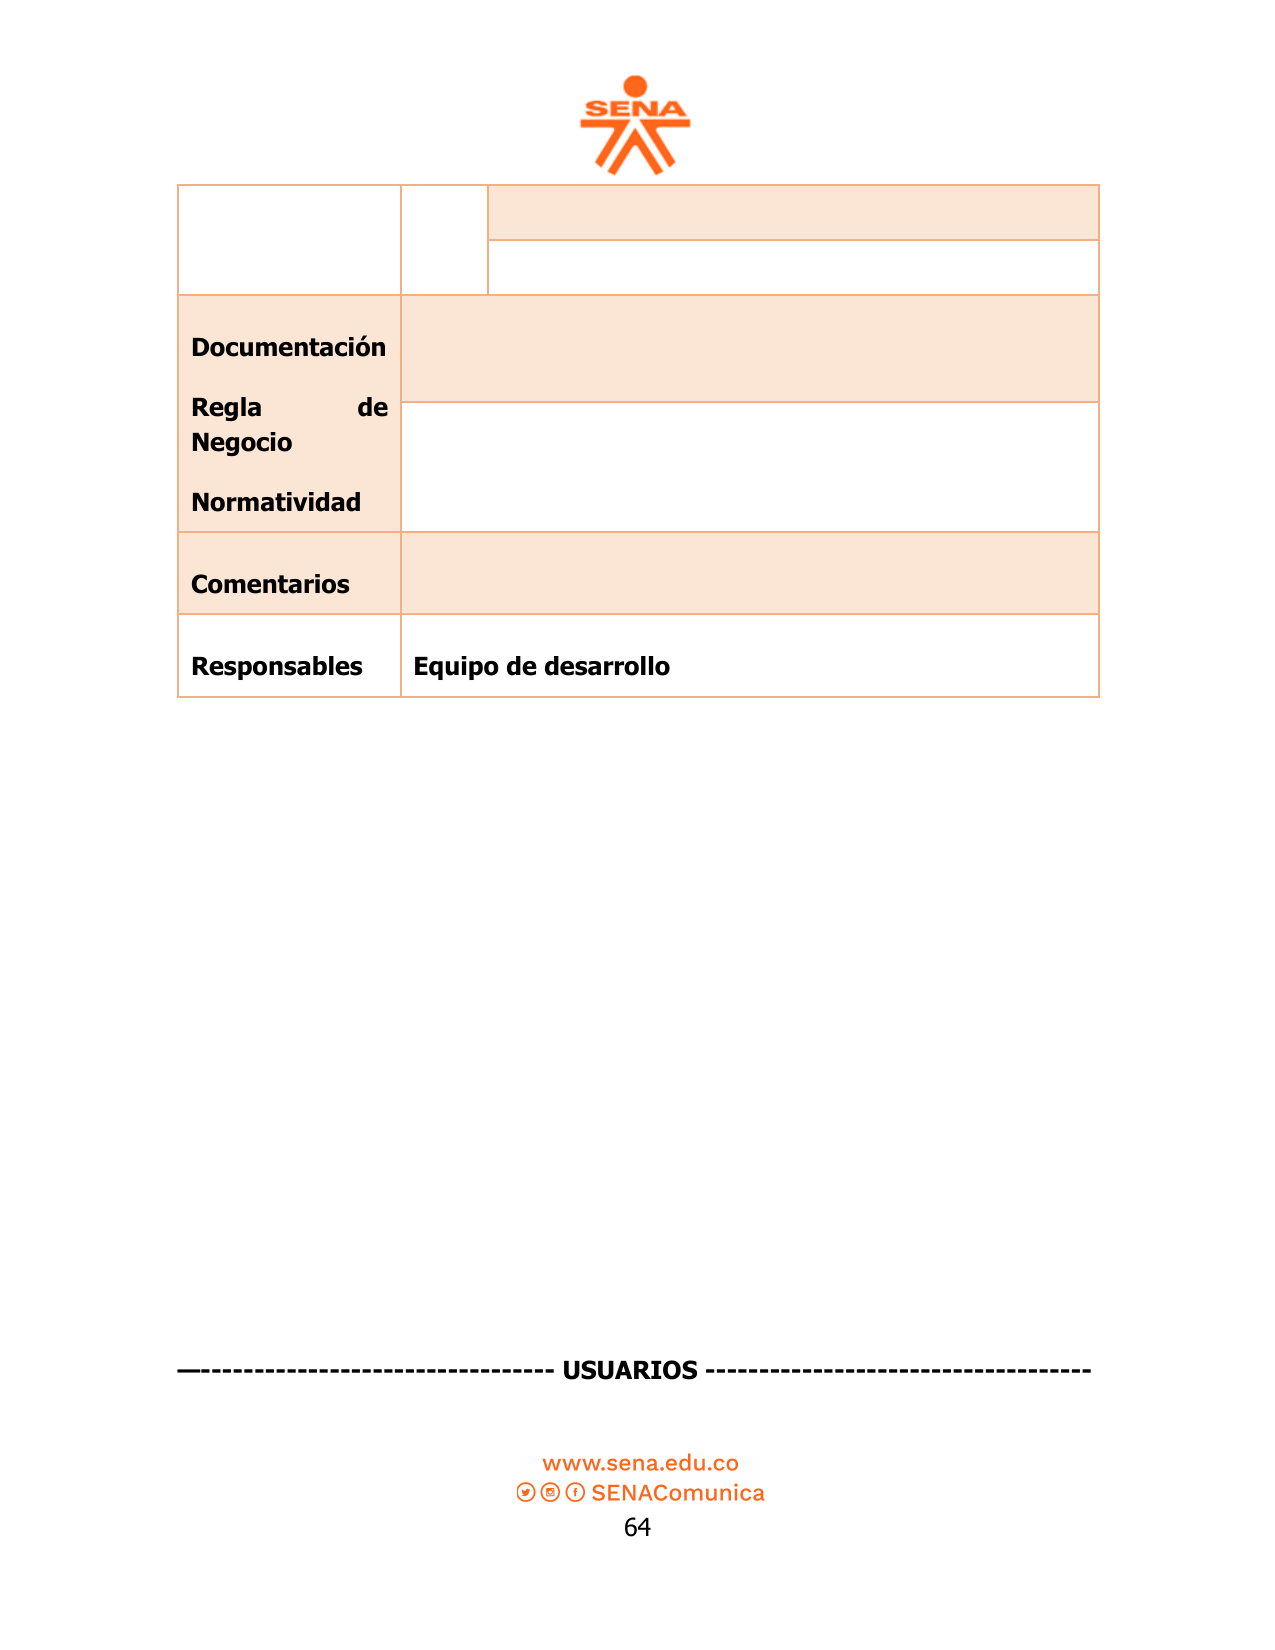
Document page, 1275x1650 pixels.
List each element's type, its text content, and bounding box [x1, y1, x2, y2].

table_cell [489, 241, 1098, 294]
picture [517, 1452, 765, 1502]
table_cell [402, 186, 487, 294]
table_cell [402, 296, 1098, 401]
table_cell [489, 186, 1098, 239]
table_cell Comentarios [179, 533, 400, 613]
picture [573, 73, 702, 184]
table_cell [402, 533, 1098, 613]
table_cell Equipo de desarrollo [402, 615, 1098, 696]
table_cell Documentación Regla de Negocio Normatividad [179, 296, 400, 531]
table_cell [402, 403, 1098, 531]
text —--------------------------------- USUARIOS ------------------------------------ [177, 1354, 1098, 1384]
table_cell Responsables [179, 615, 400, 696]
